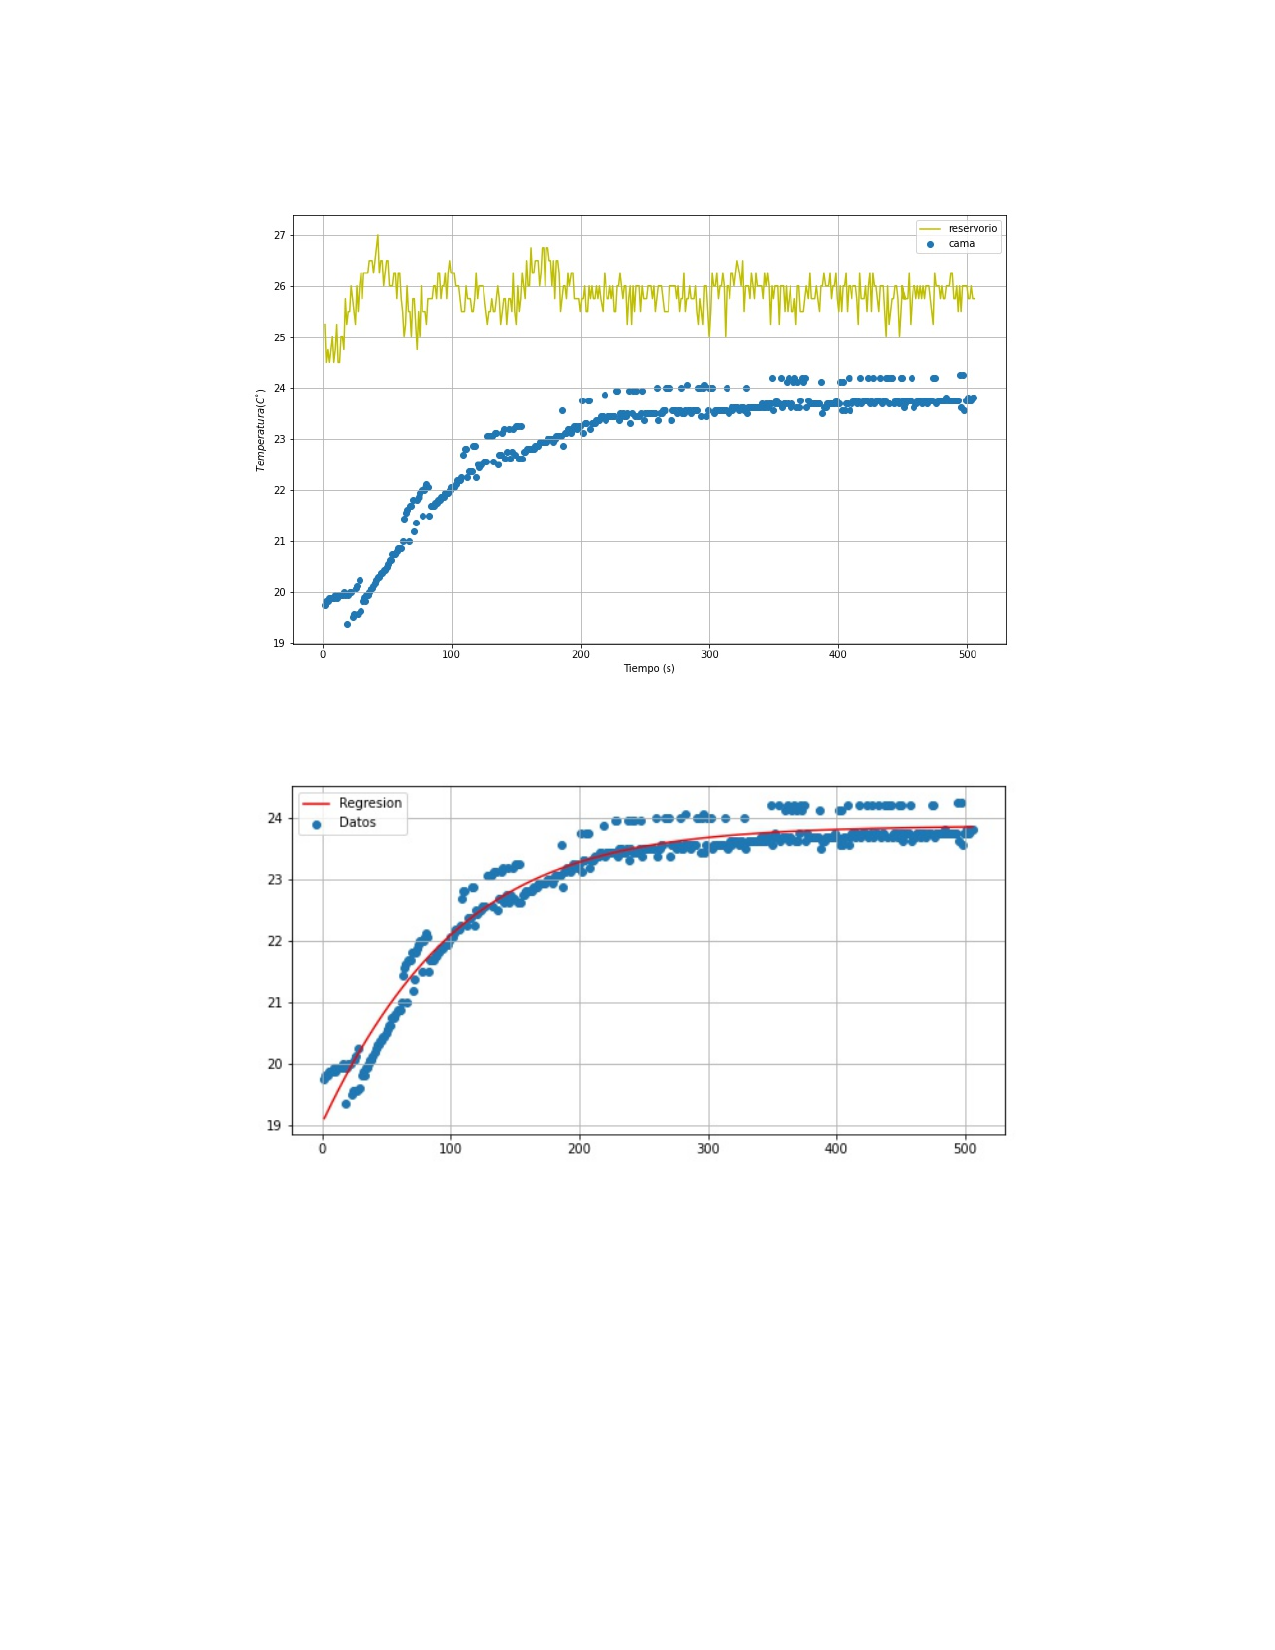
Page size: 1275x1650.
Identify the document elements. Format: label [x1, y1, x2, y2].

picture [177, 147, 1098, 714]
picture [177, 732, 1097, 1192]
